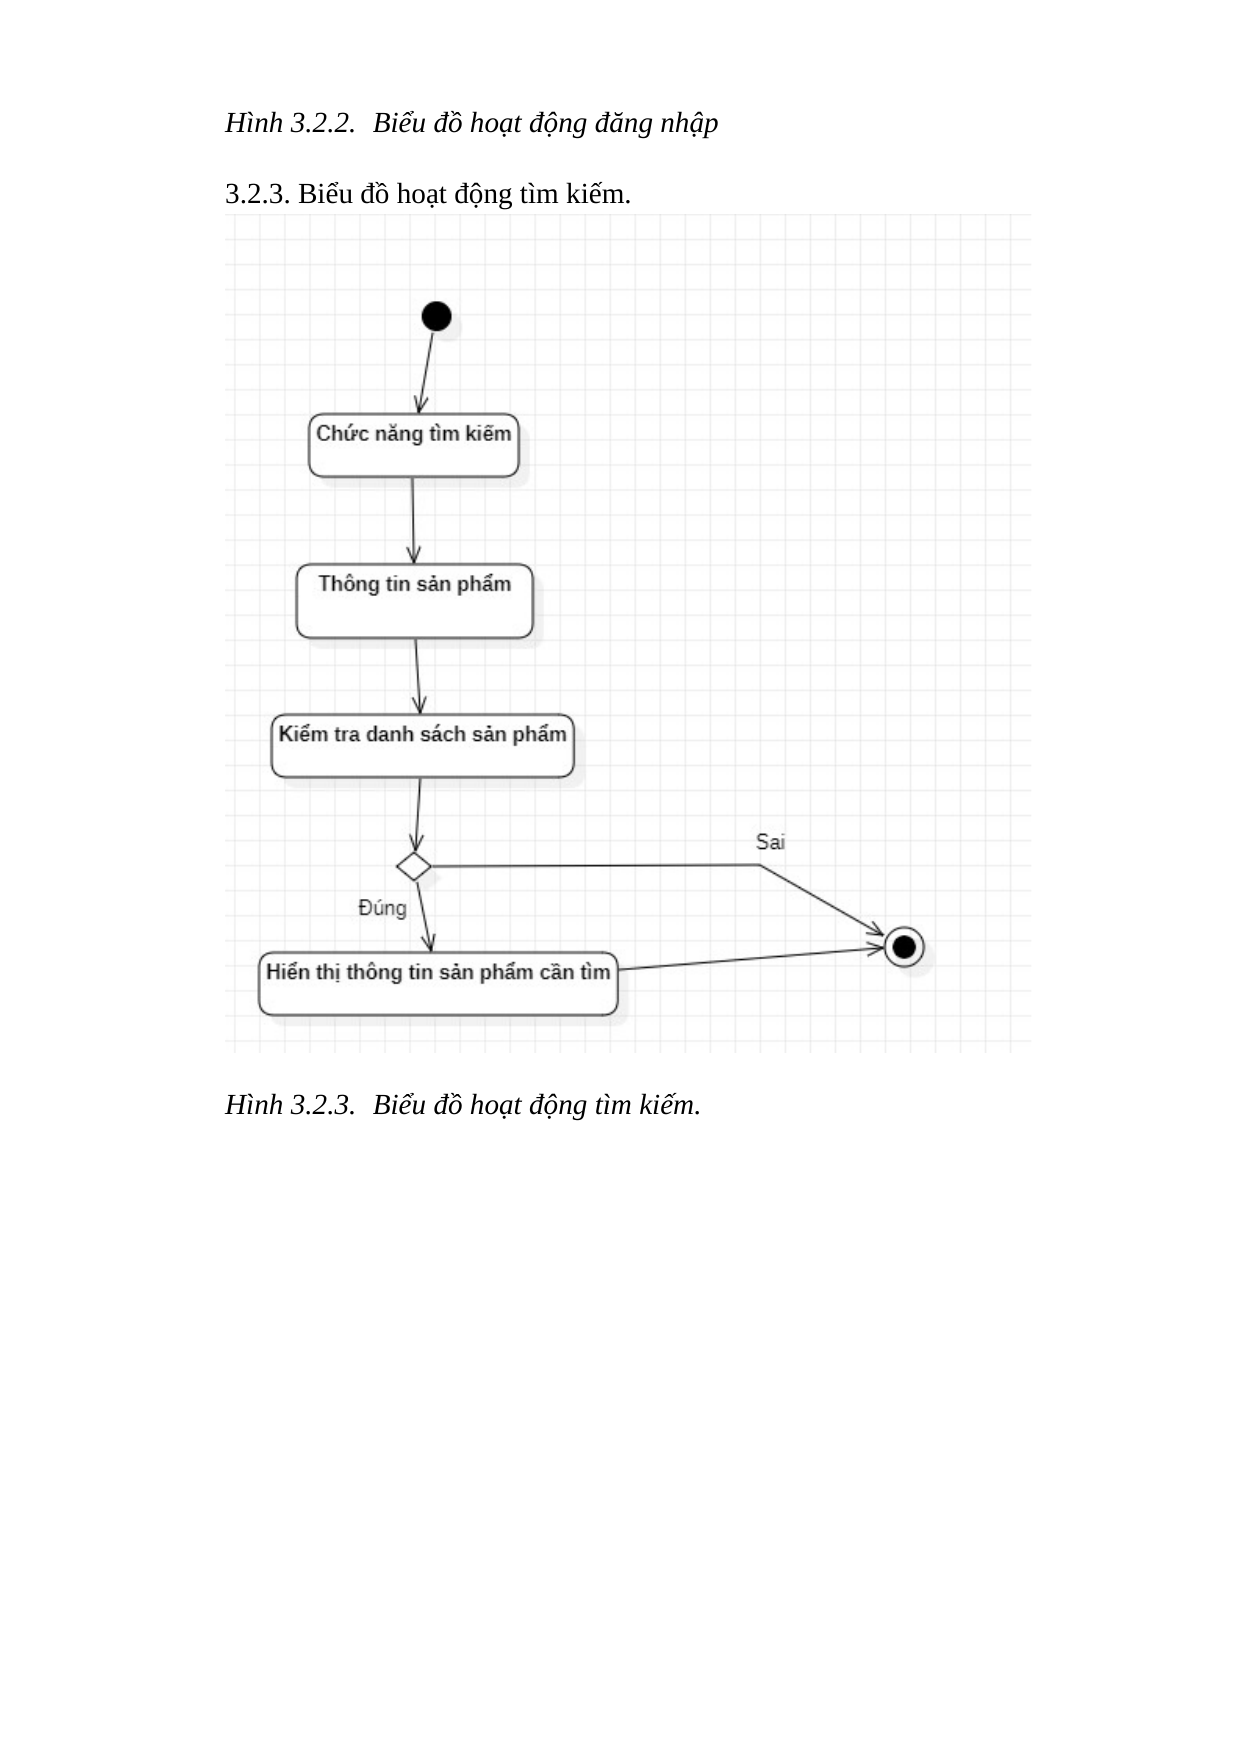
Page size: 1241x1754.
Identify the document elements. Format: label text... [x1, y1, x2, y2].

text Hình 3.2.2. Biểu đồ hoạt động đăng nhập [225, 105, 1090, 138]
subtitle 3.2.3. Biểu đồ hoạt động tìm kiếm. [225, 176, 1090, 210]
text Hình 3.2.3. Biểu đồ hoạt động tìm kiếm. [225, 1087, 1090, 1121]
picture [225, 214, 1032, 1053]
